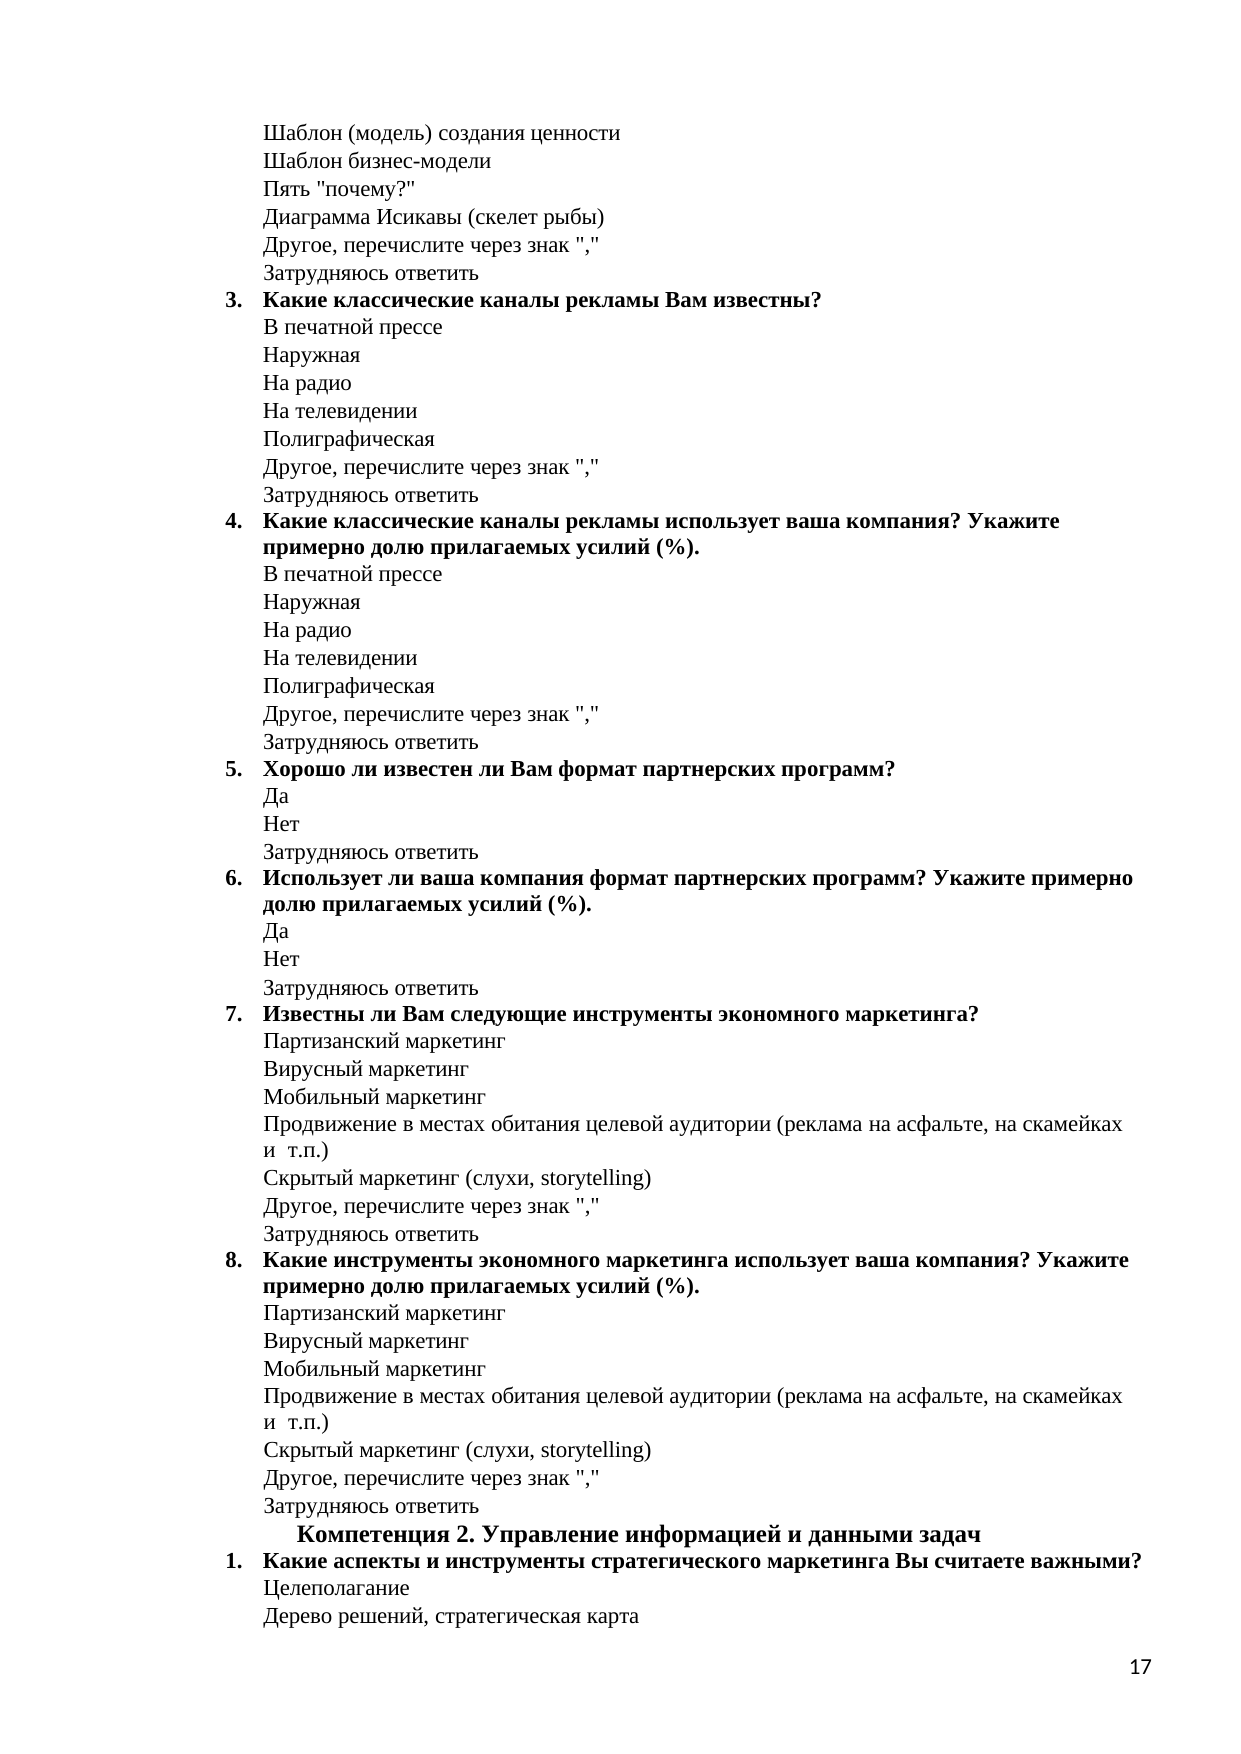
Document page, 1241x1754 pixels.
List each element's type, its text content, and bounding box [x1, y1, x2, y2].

list Затрудняюсь ответить [225, 480, 1152, 508]
text Компетенция 2. Управление информацией и данными задач [252, 1519, 1152, 1547]
subtitle Какие классические каналы рекламы использует ваша компания? Укажите примерно долю прилагаемых усилий (%). [225, 508, 1152, 560]
list Другое, перечислите через знак "," [226, 1191, 1152, 1219]
list Другое, перечислите через знак "," [225, 452, 1152, 480]
list Другое, перечислите через знак "," [225, 230, 1152, 258]
list Наружная [225, 340, 1152, 368]
list Мобильный маркетинг [226, 1354, 1152, 1382]
list На телевидении [225, 643, 1152, 671]
list Да [225, 781, 1152, 809]
list Продвижение в местах обитания целевой аудитории (реклама на асфальте, на скамейках и т.п.) [226, 1110, 1140, 1163]
list Полиграфическая [225, 671, 1152, 699]
list Шаблон бизнес-модели [225, 146, 1152, 174]
list Да [225, 917, 1152, 944]
list Мобильный маркетинг [226, 1082, 1152, 1110]
list Затрудняюсь ответить [225, 837, 1152, 865]
list Целеполагание [226, 1573, 1152, 1601]
list Нет [225, 944, 1152, 972]
list Вирусный маркетинг [226, 1326, 1152, 1354]
list Затрудняюсь ответить [225, 972, 1152, 1001]
list Скрытый маркетинг (слухи, storytelling) [226, 1163, 1152, 1191]
list Дерево решений, стратегическая карта [226, 1601, 1152, 1629]
list Другое, перечислите через знак "," [225, 699, 1152, 727]
list В печатной прессе [226, 312, 1152, 340]
list Затрудняюсь ответить [226, 1219, 1152, 1247]
list Пять "почему?" [225, 174, 1152, 202]
list Наружная [225, 587, 1152, 615]
list Продвижение в местах обитания целевой аудитории (реклама на асфальте, на скамейках и т.п.) [226, 1382, 1140, 1435]
list Затрудняюсь ответить [225, 727, 1152, 755]
list Нет [225, 809, 1152, 837]
subtitle Какие аспекты и инструменты стратегического маркетинга Вы считаете важными? [225, 1547, 1152, 1573]
list Шаблон (модель) создания ценности [225, 118, 1152, 146]
subtitle Хорошо ли известен ли Вам формат партнерских программ? [225, 755, 1152, 781]
subtitle Использует ли ваша компания формат партнерских программ? Укажите примерно долю прилагаемых усилий (%). [225, 865, 1152, 917]
subtitle Известны ли Вам следующие инструменты экономного маркетинга? [225, 1001, 1152, 1026]
list Партизанский маркетинг [226, 1299, 1152, 1326]
list На радио [225, 615, 1152, 643]
subtitle Какие инструменты экономного маркетинга использует ваша компания? Укажите примерно долю прилагаемых усилий (%). [225, 1247, 1152, 1299]
subtitle Какие классические каналы рекламы Вам известны? [225, 286, 1152, 312]
list Полиграфическая [225, 424, 1152, 452]
list На радио [225, 368, 1152, 396]
list Скрытый маркетинг (слухи, storytelling) [226, 1435, 1152, 1463]
list Вирусный маркетинг [226, 1054, 1152, 1082]
list Другое, перечислите через знак "," [226, 1463, 1152, 1491]
list Затрудняюсь ответить [226, 1491, 1152, 1519]
list В печатной прессе [225, 560, 1152, 587]
list Диаграмма Исикавы (скелет рыбы) [225, 202, 1152, 230]
list На телевидении [225, 396, 1152, 424]
list Партизанский маркетинг [226, 1026, 1152, 1054]
list Затрудняюсь ответить [225, 258, 1152, 286]
